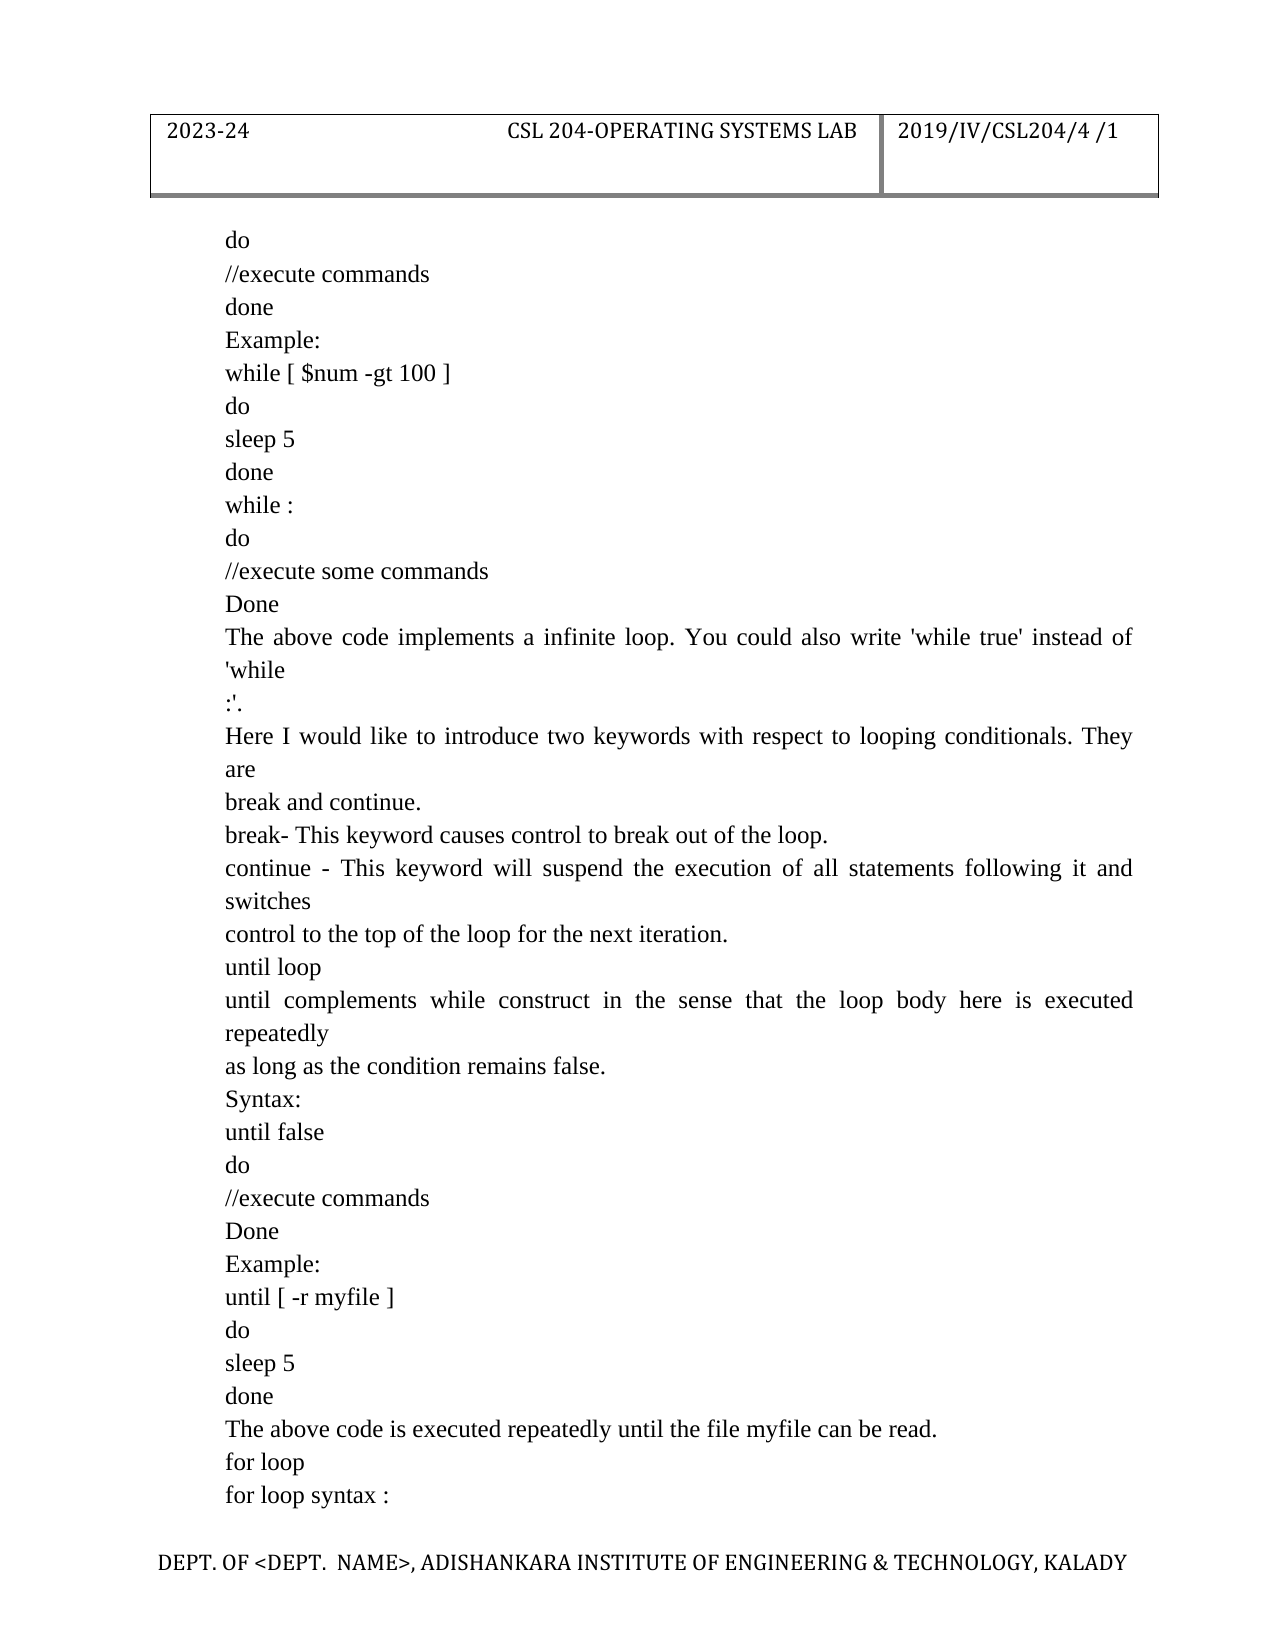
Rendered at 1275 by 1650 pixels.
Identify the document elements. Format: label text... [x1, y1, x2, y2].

text until false [225, 1117, 1134, 1146]
text do [225, 1315, 1134, 1344]
text until [ -r myfile ] [225, 1282, 1134, 1311]
text //execute commands [225, 1183, 1134, 1212]
text for loop [225, 1447, 1134, 1476]
text until complements while construct in the sense that the loop body here is executed repeatedly [225, 985, 1134, 1047]
text Done [225, 1216, 1134, 1245]
text done [225, 457, 1134, 486]
text //execute some commands [225, 556, 1134, 584]
text Example: [225, 325, 1134, 353]
text break- This keyword causes control to break out of the loop. [225, 820, 1134, 849]
text Syntax: [225, 1084, 1134, 1113]
text control to the top of the loop for the next iteration. [225, 919, 1134, 948]
text The above code implements a infinite loop. You could also write 'while true' instead of 'while [225, 622, 1134, 684]
text do [225, 226, 1134, 254]
text done [225, 292, 1134, 320]
text done [225, 1381, 1134, 1410]
text Done [225, 589, 1134, 618]
text do [225, 391, 1134, 419]
text do [225, 1150, 1134, 1179]
text until loop [225, 952, 1134, 981]
text The above code is executed repeatedly until the file myfile can be read. [225, 1414, 1134, 1443]
text break and continue. [225, 787, 1134, 816]
text :'. [225, 688, 1134, 717]
text Example: [225, 1249, 1134, 1278]
text continue - This keyword will suspend the execution of all statements following it and switches [225, 853, 1134, 915]
text for loop syntax : [225, 1480, 1134, 1509]
text while : [225, 490, 1134, 518]
text //execute commands [225, 259, 1134, 287]
text sleep 5 [225, 424, 1134, 452]
text as long as the condition remains false. [225, 1051, 1134, 1080]
text while [ $num -gt 100 ] [225, 358, 1134, 386]
text do [225, 523, 1134, 552]
text sleep 5 [225, 1348, 1134, 1377]
text Here I would like to introduce two keywords with respect to looping conditionals. They are [225, 721, 1134, 783]
